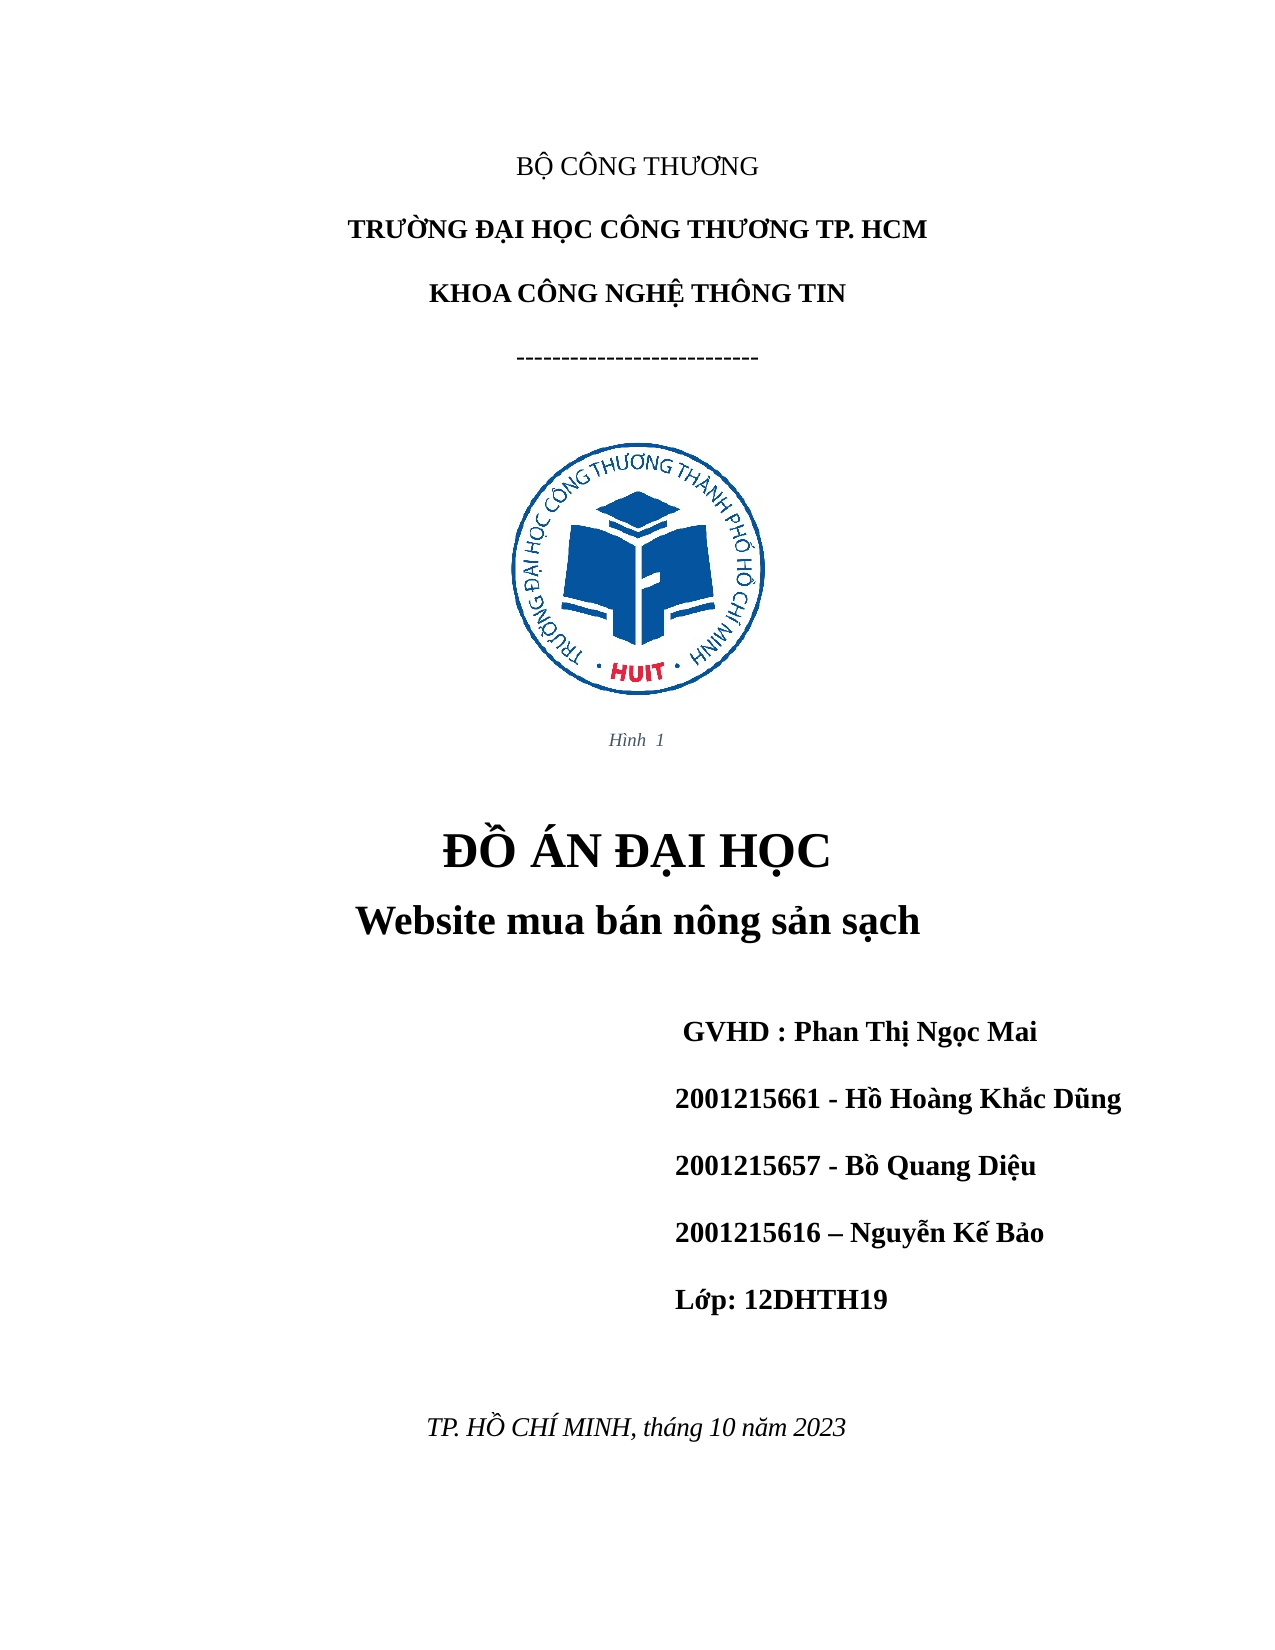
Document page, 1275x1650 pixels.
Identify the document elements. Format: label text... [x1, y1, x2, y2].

text ĐỒ ÁN ĐẠI HỌC [150, 821, 1125, 878]
text TP. HỒ CHÍ MINH, tháng 10 năm 2023 [150, 1411, 1125, 1442]
text Website mua bán nông sản sạch [150, 896, 1125, 943]
text TRƯỜNG ĐẠI HỌC CÔNG THƯƠNG TP. HCM [150, 213, 1125, 244]
text Lớp: 12DHTH19 [150, 1282, 1125, 1316]
text 2001215657 - Bồ Quang Diệu [150, 1148, 1125, 1182]
text 2001215661 - Hồ Hoàng Khắc Dũng [150, 1081, 1125, 1115]
text KHOA CÔNG NGHỆ THÔNG TIN [150, 277, 1125, 308]
text GVHD : Phan Thị Ngọc Mai [150, 1014, 1125, 1048]
text --------------------------- [150, 340, 1125, 371]
picture [508, 440, 767, 698]
text BỘ CÔNG THƯƠNG [150, 150, 1125, 181]
text 2001215616 – Nguyễn Kế Bảo [150, 1215, 1125, 1249]
